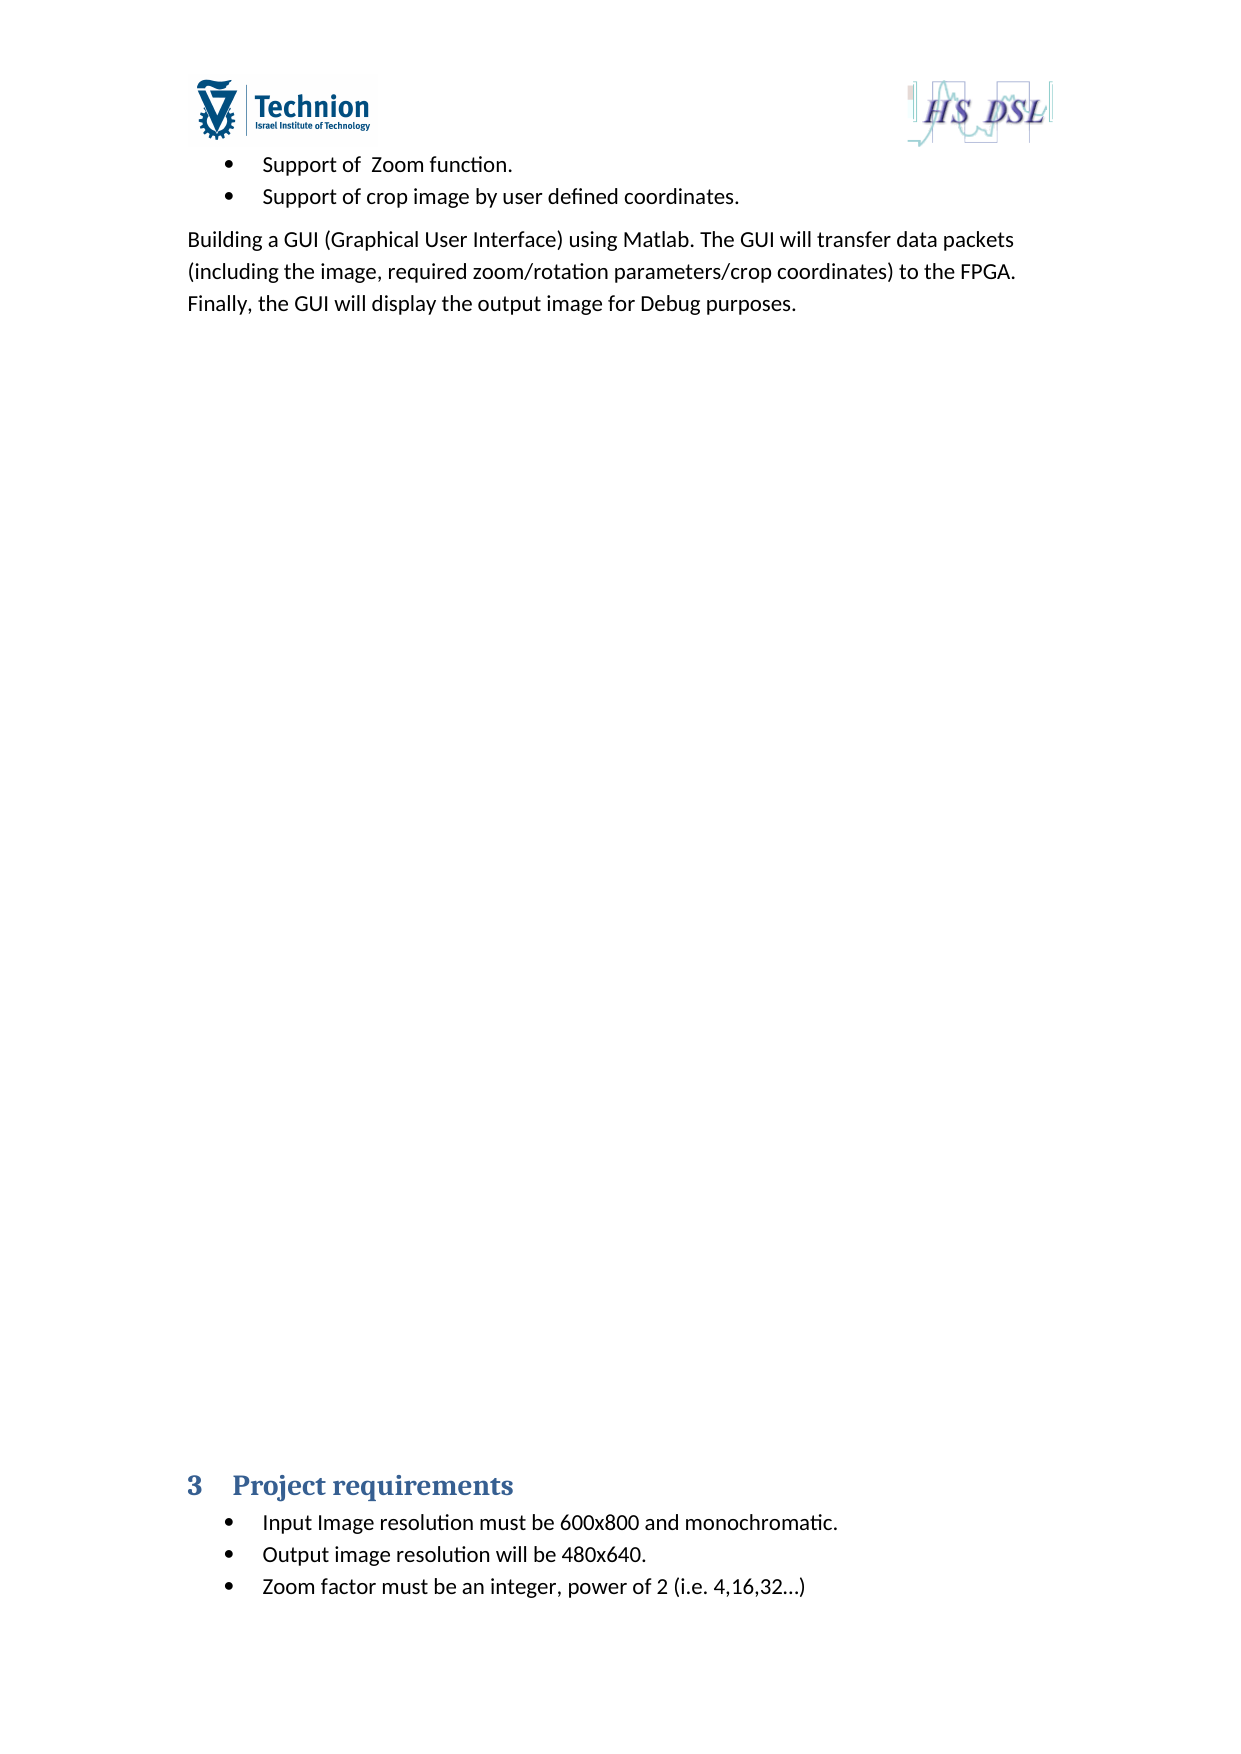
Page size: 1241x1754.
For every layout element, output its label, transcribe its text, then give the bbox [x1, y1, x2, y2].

list Support of Zoom function. [225, 150, 1053, 178]
list Input Image resolution must be 600x800 and monochromatic. [225, 1508, 1053, 1536]
list Support of crop image by user defined coordinates. [225, 182, 1053, 210]
list Output image resolution will be 480x640. [225, 1540, 1053, 1568]
picture [187, 74, 378, 147]
list Zoom factor must be an integer, power of 2 (i.e. 4,16,32…) [225, 1572, 1053, 1601]
text Building a GUI (Graphical User Interface) using Matlab. The GUI will transfer data packets (including the image, required zoom/rotation parameters/crop coordinates) to the FPGA. Finally, the GUI will display the output image for Debug purposes. [187, 225, 1053, 478]
picture [907, 73, 1053, 147]
subtitle Project requirements [187, 1469, 1053, 1503]
